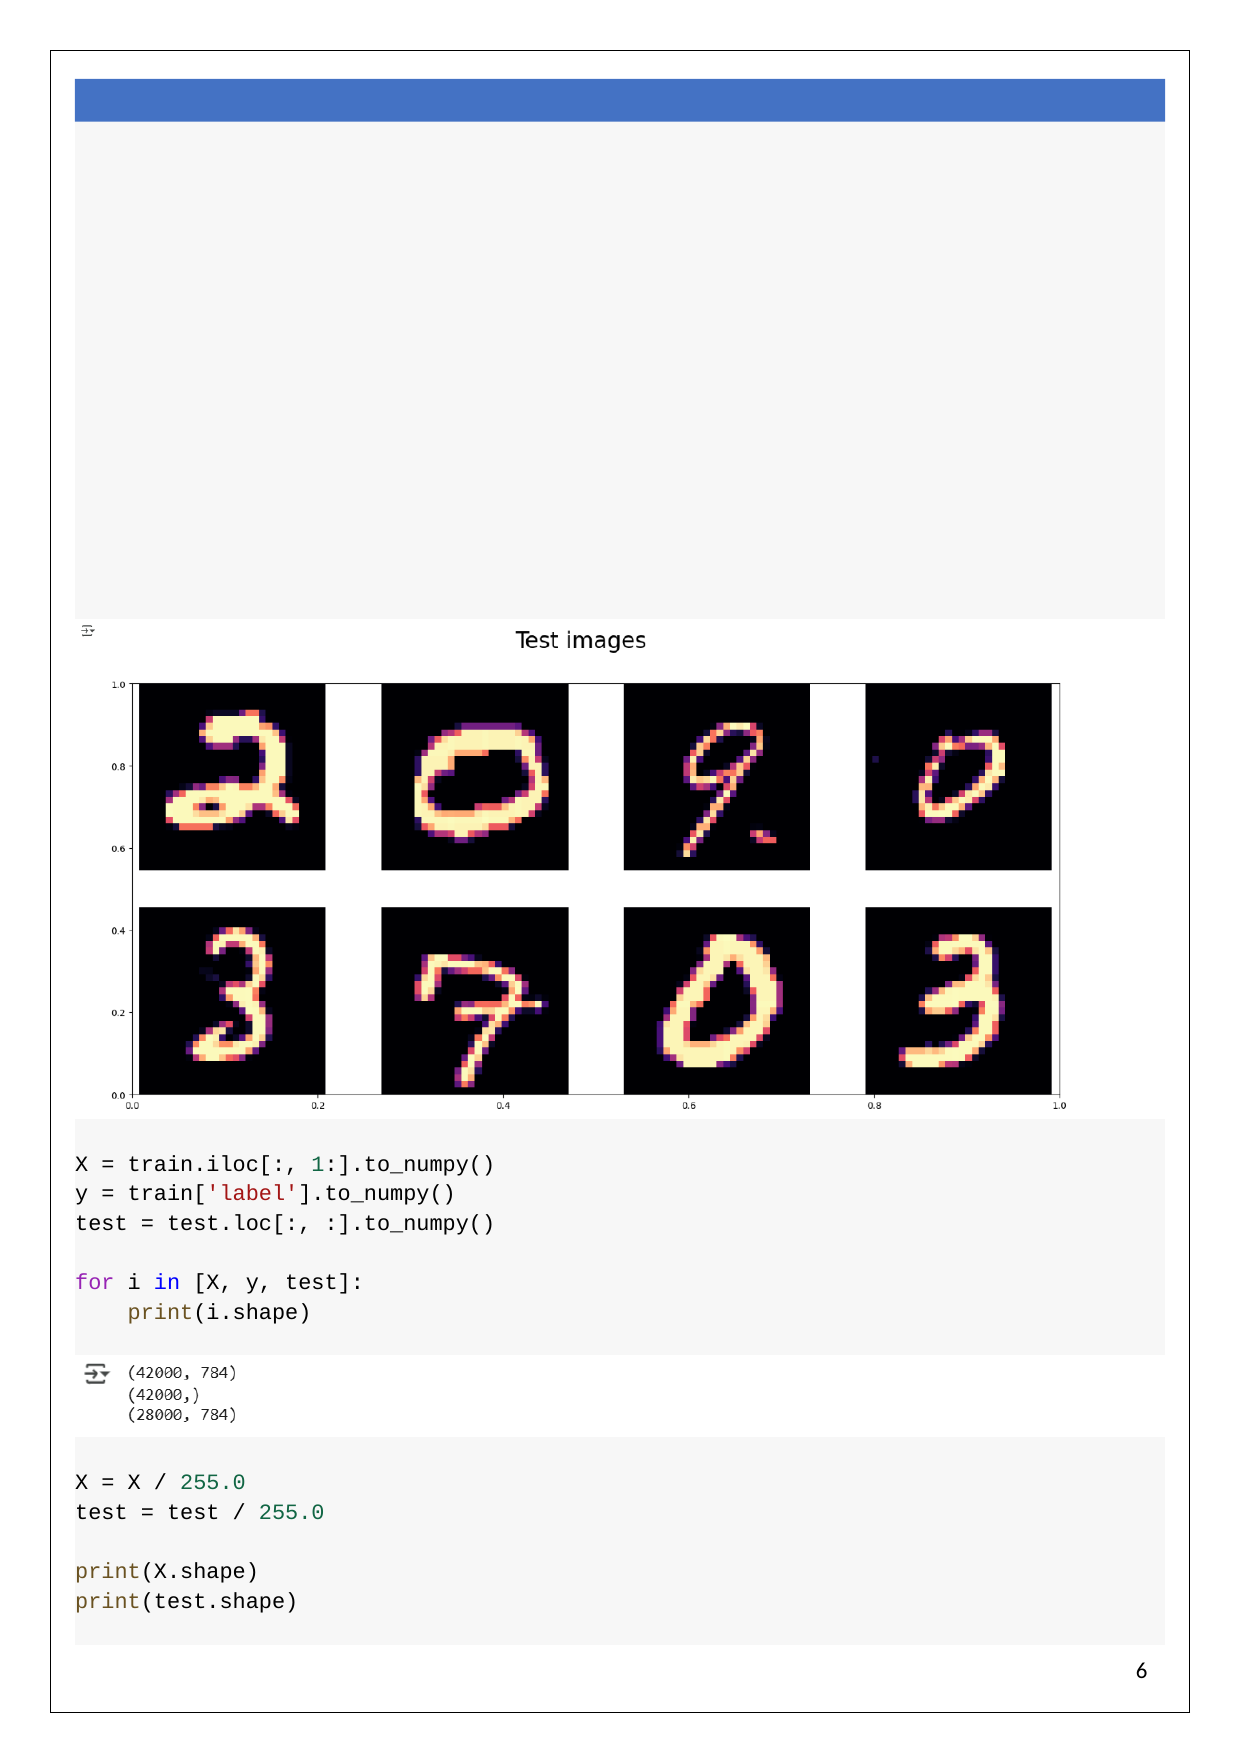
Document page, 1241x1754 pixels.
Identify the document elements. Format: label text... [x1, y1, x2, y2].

text test = test.loc[:, :].to_numpy() [75, 1207, 1165, 1237]
picture [75, 619, 1166, 1119]
text X = train.iloc[:, 1:].to_numpy() [75, 1148, 1165, 1177]
text y = train['label'].to_numpy() [75, 1177, 1165, 1207]
picture [75, 1355, 1166, 1437]
text print(X.shape) [75, 1556, 1165, 1585]
text for i in [X, y, test]: [75, 1267, 1165, 1296]
text print(test.shape) [75, 1585, 1165, 1615]
text test = test / 255.0 [75, 1496, 1165, 1526]
text print(i.shape) [75, 1296, 1165, 1326]
text X = X / 255.0 [75, 1467, 1165, 1496]
